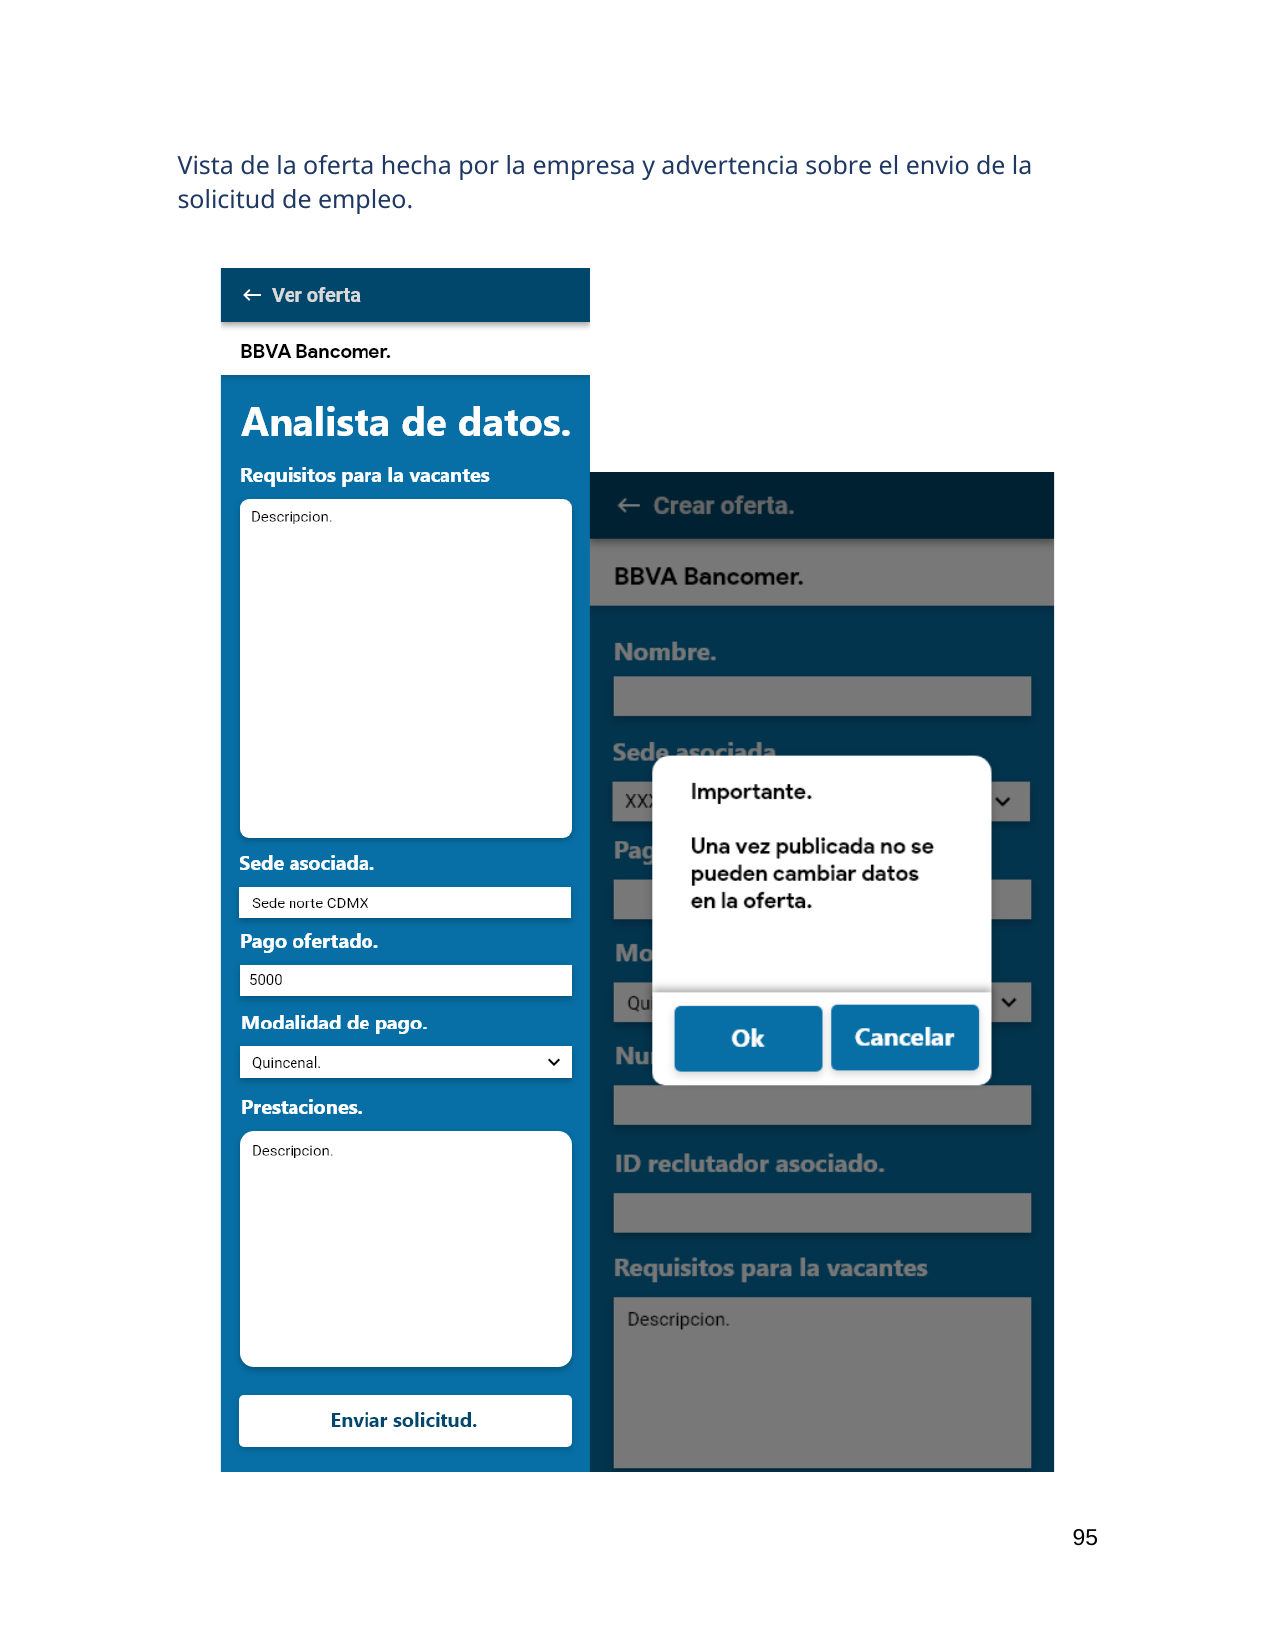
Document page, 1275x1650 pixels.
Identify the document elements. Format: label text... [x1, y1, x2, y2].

picture [615, 1259, 672, 1282]
picture [291, 861, 298, 869]
picture [505, 411, 517, 435]
picture [241, 500, 571, 837]
picture [545, 417, 559, 435]
picture [442, 473, 448, 481]
picture [320, 288, 325, 301]
picture [614, 1298, 1031, 1468]
picture [776, 501, 793, 514]
picture [614, 677, 1031, 716]
picture [403, 407, 423, 435]
picture [460, 407, 479, 435]
picture [301, 861, 307, 869]
picture [255, 1105, 260, 1113]
picture [247, 469, 251, 481]
picture [313, 939, 321, 947]
picture [894, 1260, 903, 1276]
picture [290, 1105, 297, 1113]
picture [371, 417, 387, 435]
picture [617, 944, 637, 961]
picture [296, 292, 301, 301]
picture [828, 1264, 839, 1276]
subtitle Vista de la oferta hecha por la empresa y advertencia sobre el envio de la solicitud de empleo. [177, 148, 1098, 216]
picture [241, 1047, 571, 1077]
picture [363, 939, 371, 947]
picture [356, 411, 367, 435]
picture [361, 1021, 367, 1028]
picture [308, 292, 317, 301]
picture [307, 1016, 317, 1028]
picture [330, 1016, 340, 1028]
picture [482, 473, 488, 481]
picture [404, 1021, 408, 1033]
picture [220, 323, 590, 374]
picture [614, 1193, 1031, 1232]
picture [373, 473, 380, 481]
picture [673, 1154, 757, 1172]
picture [294, 417, 311, 435]
picture [735, 496, 744, 514]
picture [840, 1264, 877, 1276]
picture [243, 1017, 258, 1028]
picture [745, 497, 774, 514]
picture [352, 292, 359, 301]
picture [617, 1047, 648, 1064]
picture [273, 289, 284, 301]
picture [395, 473, 402, 481]
picture [348, 1016, 358, 1028]
picture [675, 1260, 734, 1276]
picture [241, 857, 249, 869]
picture [617, 1155, 621, 1172]
picture [689, 648, 715, 660]
picture [241, 1132, 571, 1366]
picture [240, 1396, 571, 1446]
picture [776, 1160, 826, 1172]
picture [742, 1264, 791, 1282]
picture [428, 417, 445, 435]
picture [269, 939, 273, 952]
picture [328, 417, 333, 435]
picture [328, 473, 335, 481]
picture [263, 1105, 280, 1113]
picture [240, 888, 570, 917]
picture [615, 643, 669, 660]
picture [693, 501, 714, 514]
picture [328, 1105, 336, 1113]
picture [521, 417, 541, 435]
picture [338, 417, 352, 435]
picture [649, 1160, 670, 1172]
picture [324, 939, 329, 947]
picture [721, 501, 734, 514]
picture [241, 966, 571, 995]
picture [484, 417, 501, 435]
picture [317, 407, 322, 435]
picture [801, 1258, 818, 1276]
picture [829, 1154, 877, 1172]
picture [880, 1264, 892, 1276]
picture [290, 473, 300, 481]
picture [286, 292, 293, 301]
picture [904, 1264, 928, 1276]
picture [243, 408, 267, 435]
picture [411, 473, 419, 481]
picture [350, 1105, 356, 1113]
picture [252, 856, 272, 869]
picture [590, 539, 1055, 607]
picture [761, 1160, 769, 1172]
picture [624, 1155, 641, 1172]
picture [654, 497, 692, 514]
picture [326, 292, 342, 301]
picture [613, 742, 1032, 1125]
picture [673, 642, 685, 660]
picture [618, 499, 639, 512]
picture [272, 417, 291, 435]
